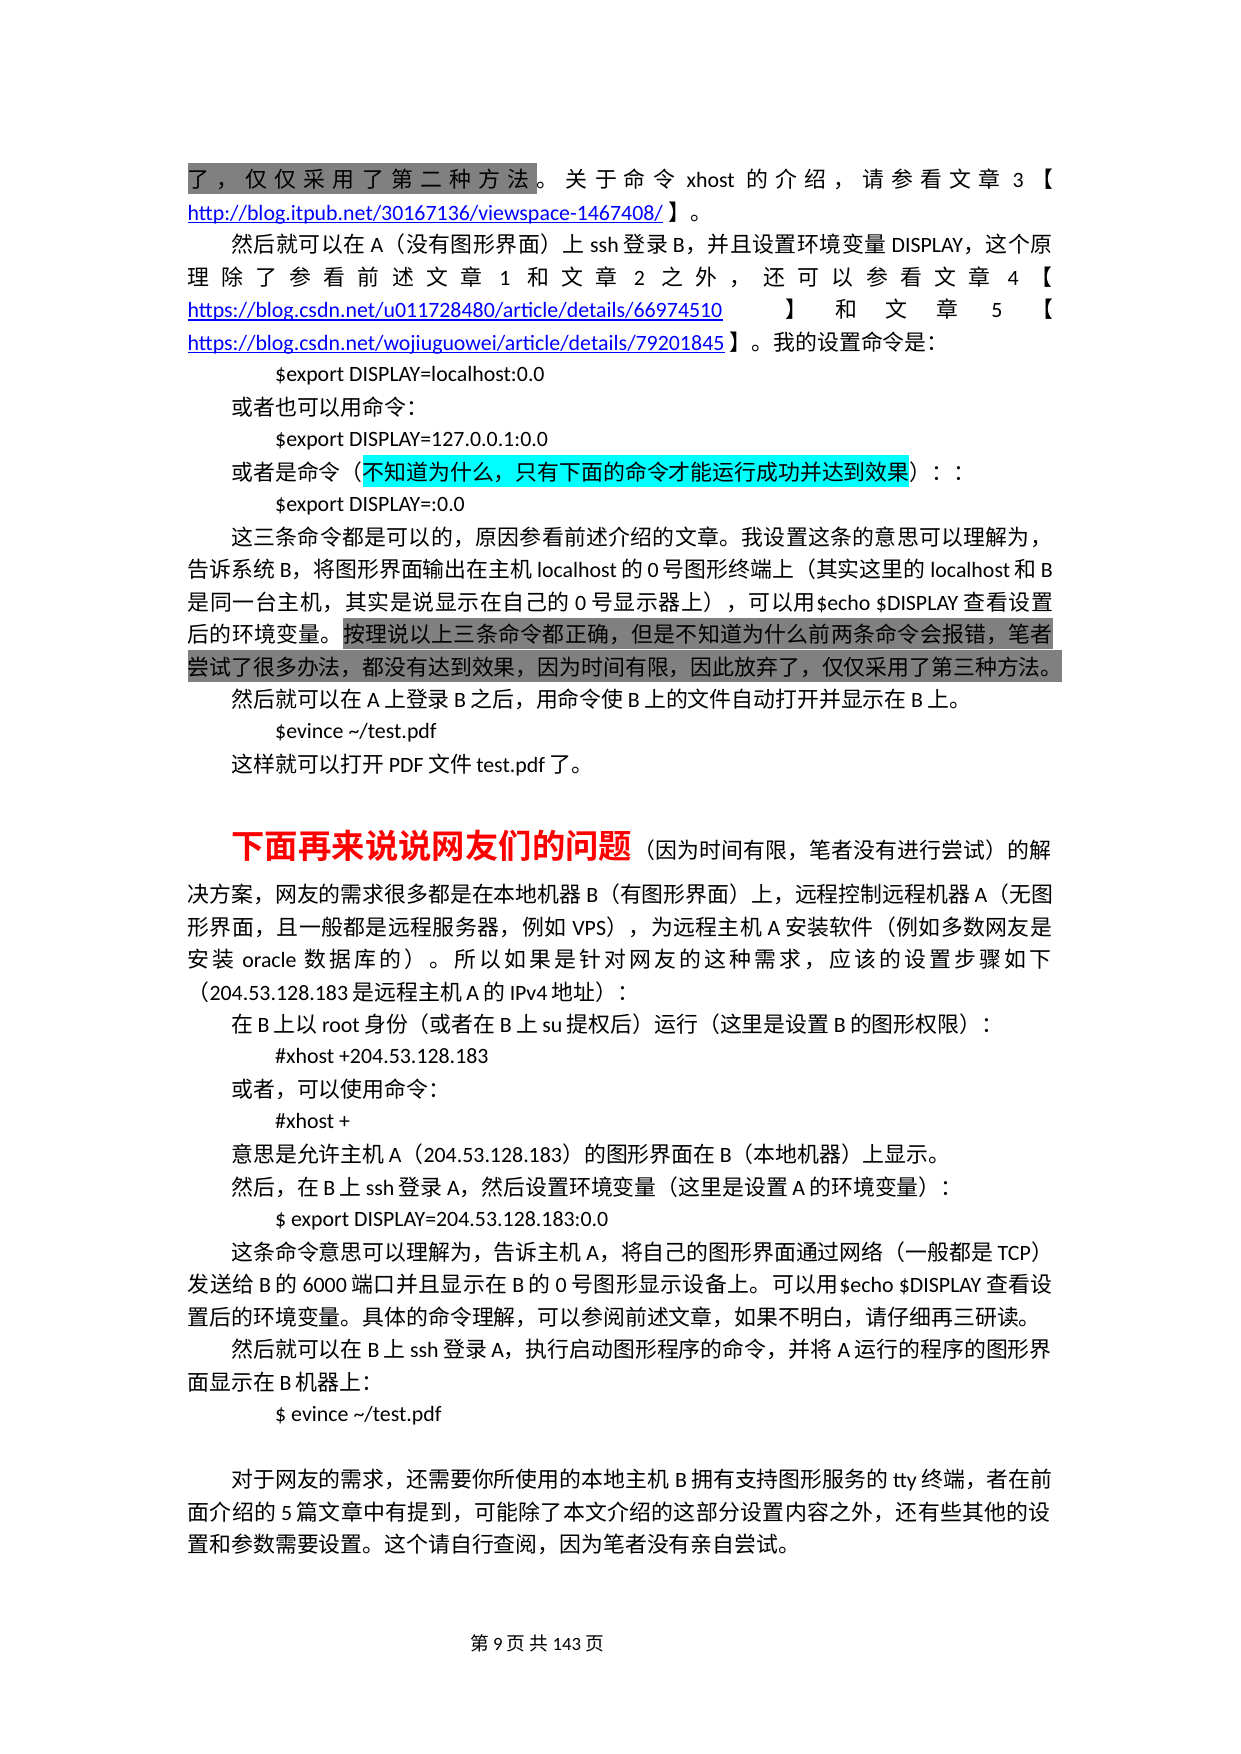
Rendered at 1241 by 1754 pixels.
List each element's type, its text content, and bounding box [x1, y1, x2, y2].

text 然后就可以在B上ssh登录A，执行启动图形程序的命令，并将A运行的程序的图形界面显示在B机器上： [187, 1332, 1053, 1397]
text $ export DISPLAY=204.53.128.183:0.0 [187, 1202, 1053, 1234]
text $ evince ~/test.pdf [187, 1397, 1053, 1429]
text #xhost +204.53.128.183 [187, 1039, 1053, 1072]
text 然后，在B上ssh登录A，然后设置环境变量（这里是设置A的环境变量）： [187, 1169, 1053, 1202]
text 或者，可以使用命令： [187, 1072, 1053, 1104]
text 在B上以root身份（或者在B上su提权后）运行（这里是设置B的图形权限）： [187, 1007, 1053, 1039]
text 下面再来说说网友们的问题（因为时间有限，笔者没有进行尝试）的解决方案，网友的需求很多都是在本地机器B（有图形界面）上，远程控制远程机器A（无图形界面，且一般都是远程服务器，例如VPS），为远程主机A安装软件（例如多数网友是安装oracle数据库的）。所以如果是针对网友的这种需求，应该的设置步骤如下（204.53.128.183是远程主机A的IPv4地址）： [187, 812, 1053, 1007]
text 或者也可以用命令： [187, 389, 1053, 422]
text 意思是允许主机A（204.53.128.183）的图形界面在B（本地机器）上显示。 [187, 1137, 1053, 1169]
text 或者是命令（不知道为什么，只有下面的命令才能运行成功并达到效果）：： [187, 454, 1053, 487]
text $export DISPLAY=:0.0 [187, 487, 1053, 519]
text $export DISPLAY=localhost:0.0 [187, 357, 1053, 389]
text 这条命令意思可以理解为，告诉主机A，将自己的图形界面通过网络（一般都是TCP）发送给B的6000端口并且显示在B的0号图形显示设备上。可以用$echo $DISPLAY查看设置后的环境变量。具体的命令理解，可以参阅前述文章，如果不明白，请仔细再三研读。 [187, 1234, 1053, 1332]
text 然后就可以在A上登录B之后，用命令使B上的文件自动打开并显示在B上。 [187, 682, 1053, 714]
text $export DISPLAY=127.0.0.1:0.0 [187, 422, 1053, 454]
text $evince ~/test.pdf [187, 714, 1053, 747]
text 对于网友的需求，还需要你所使用的本地主机B拥有支持图形服务的tty终端，者在前面介绍的5篇文章中有提到，可能除了本文介绍的这部分设置内容之外，还有些其他的设置和参数需要设置。这个请自行查阅，因为笔者没有亲自尝试。 [187, 1462, 1053, 1559]
text 这三条命令都是可以的，原因参看前述介绍的文章。我设置这条的意思可以理解为，告诉系统B，将图形界面输出在主机localhost的0号图形终端上（其实这里的localhost和B是同一台主机，其实是说显示在自己的0号显示器上），可以用$echo $DISPLAY查看设置后的环境变量。按理说以上三条命令都正确，但是不知道为什么前两条命令会报错，笔者尝试了很多办法，都没有达到效果，因为时间有限，因此放弃了，仅仅采用了第三种方法。 [187, 519, 1053, 682]
text 这样就可以打开PDF文件test.pdf了。 [187, 747, 1053, 779]
text 然后就可以在A（没有图形界面）上ssh登录B，并且设置环境变量DISPLAY，这个原理除了参看前述文章1和文章2之外，还可以参看文章4【 https://blog.csdn.net/u011728480/article/details/66974510 】和文章5【 https://blog.csdn.net/wojiuguowei/article/details/79201845 】。我的设置命令是： [187, 227, 1053, 357]
text #xhost + [187, 1104, 1053, 1137]
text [187, 162, 1053, 227]
